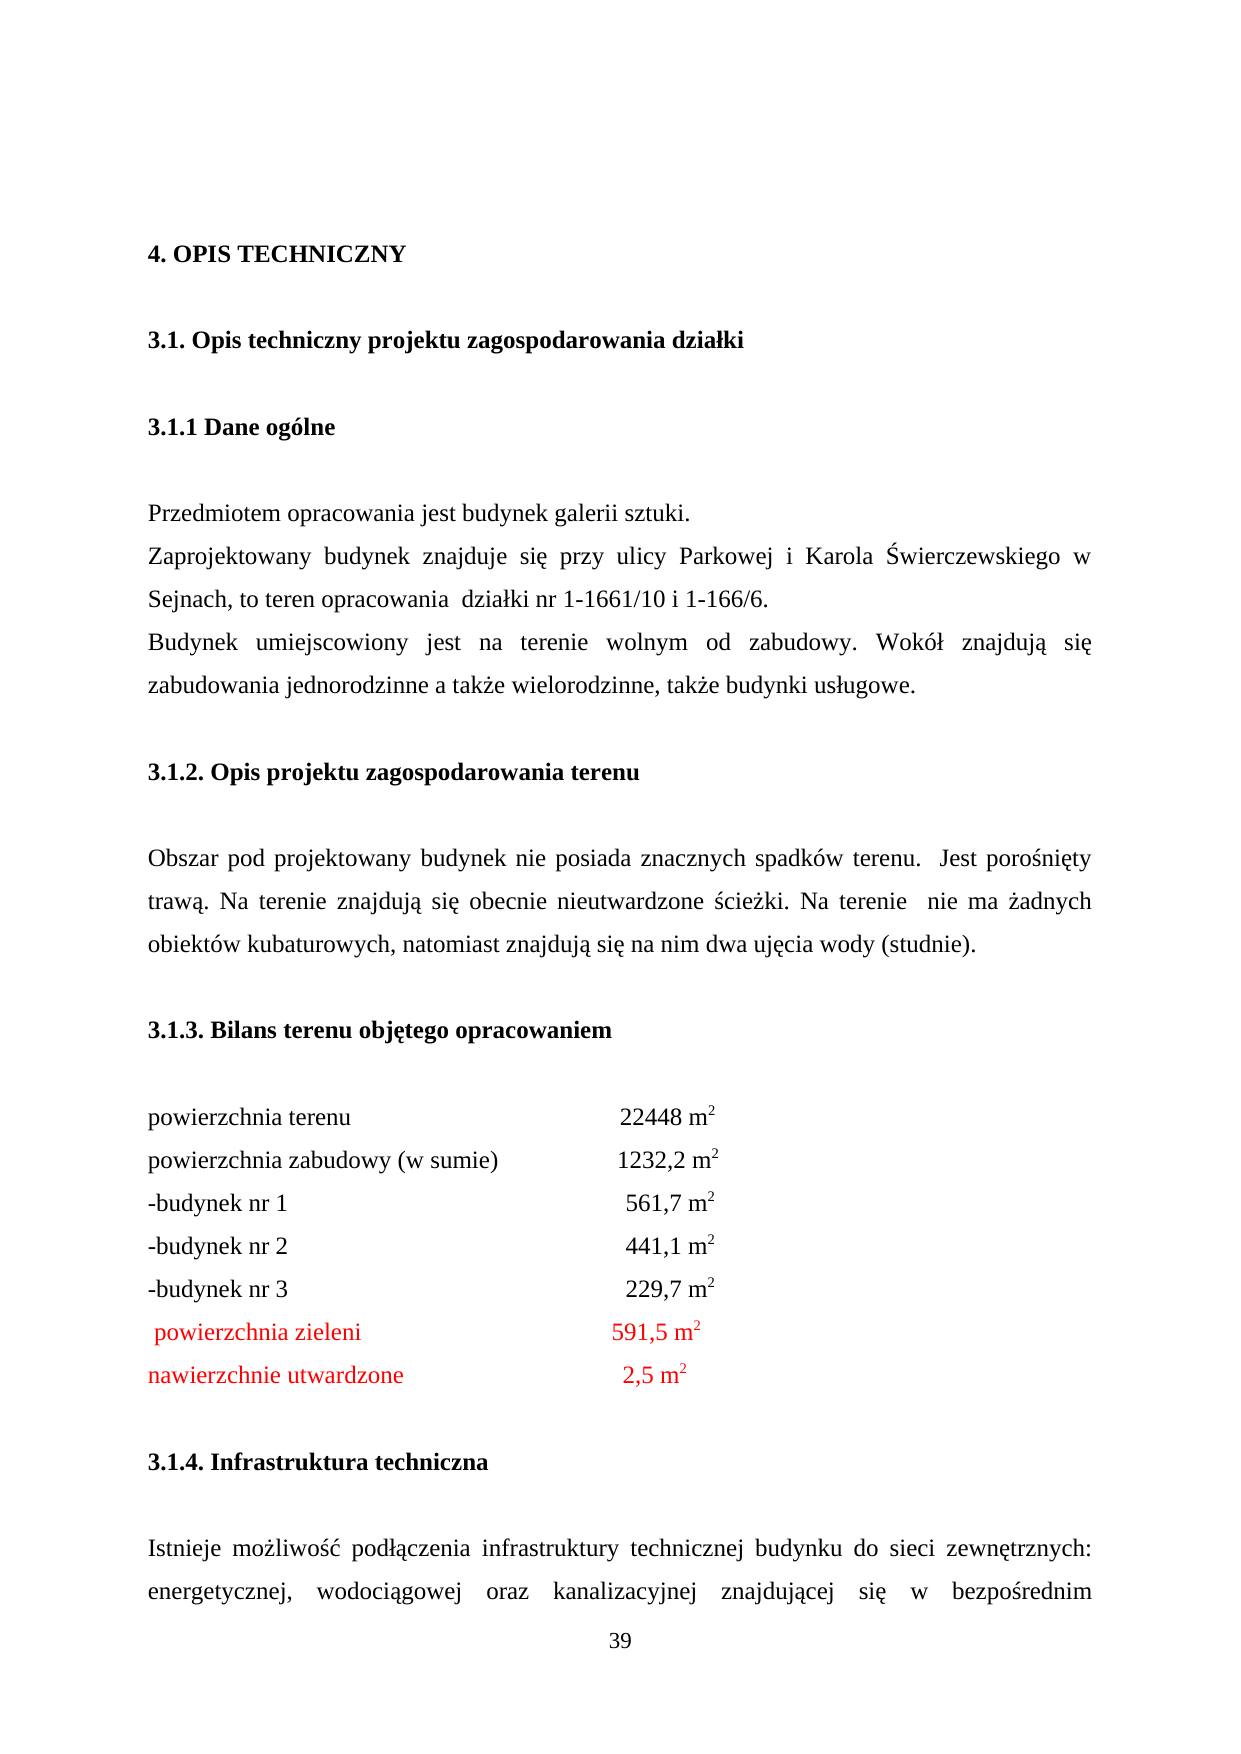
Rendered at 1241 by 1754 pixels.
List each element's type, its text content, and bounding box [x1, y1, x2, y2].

text -budynek nr 1 561,7 m2 [148, 1188, 1093, 1217]
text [148, 1533, 1093, 1605]
text -budynek nr 2 441,1 m2 [148, 1231, 1093, 1260]
text Przedmiotem opracowania jest budynek galerii sztuki. [148, 498, 1093, 527]
text nawierzchnie utwardzone 2,5 m2 [148, 1360, 1093, 1389]
text 3.1.2. Opis projektu zagospodarowania terenu [148, 757, 1093, 785]
text 3.1.1 Dane ogólne [148, 412, 1093, 440]
text 3.1. Opis techniczny projektu zagospodarowania działki [148, 325, 1093, 354]
text powierzchnia terenu 22448 m2 [148, 1102, 1093, 1130]
text Budynek umiejscowiony jest na terenie wolnym od zabudowy. Wokół znajdują się zabudowania jednorodzinne a także wielorodzinne, także budynki usługowe. [148, 627, 1093, 699]
text -budynek nr 3 229,7 m2 [148, 1274, 1093, 1303]
text 3.1.3. Bilans terenu objętego opracowaniem [148, 1015, 1093, 1044]
text powierzchnia zabudowy (w sumie) 1232,2 m2 [148, 1145, 1093, 1173]
text 3.1.4. Infrastruktura techniczna [148, 1447, 1093, 1475]
text powierzchnia zieleni 591,5 m2 [148, 1317, 1093, 1346]
text Obszar pod projektowany budynek nie posiada znacznych spadków terenu. Jest porośnięty trawą. Na terenie znajdują się obecnie nieutwardzone ścieżki. Na terenie nie ma żadnych obiektów kubaturowych, natomiast znajdują się na nim dwa ujęcia wody (studnie). [148, 843, 1093, 958]
text Zaprojektowany budynek znajduje się przy ulicy Parkowej i Karola Świerczewskiego w Sejnach, to teren opracowania działki nr 1-1661/10 i 1-166/6. [148, 541, 1093, 613]
text 4. OPIS TECHNICZNY [148, 153, 1093, 268]
